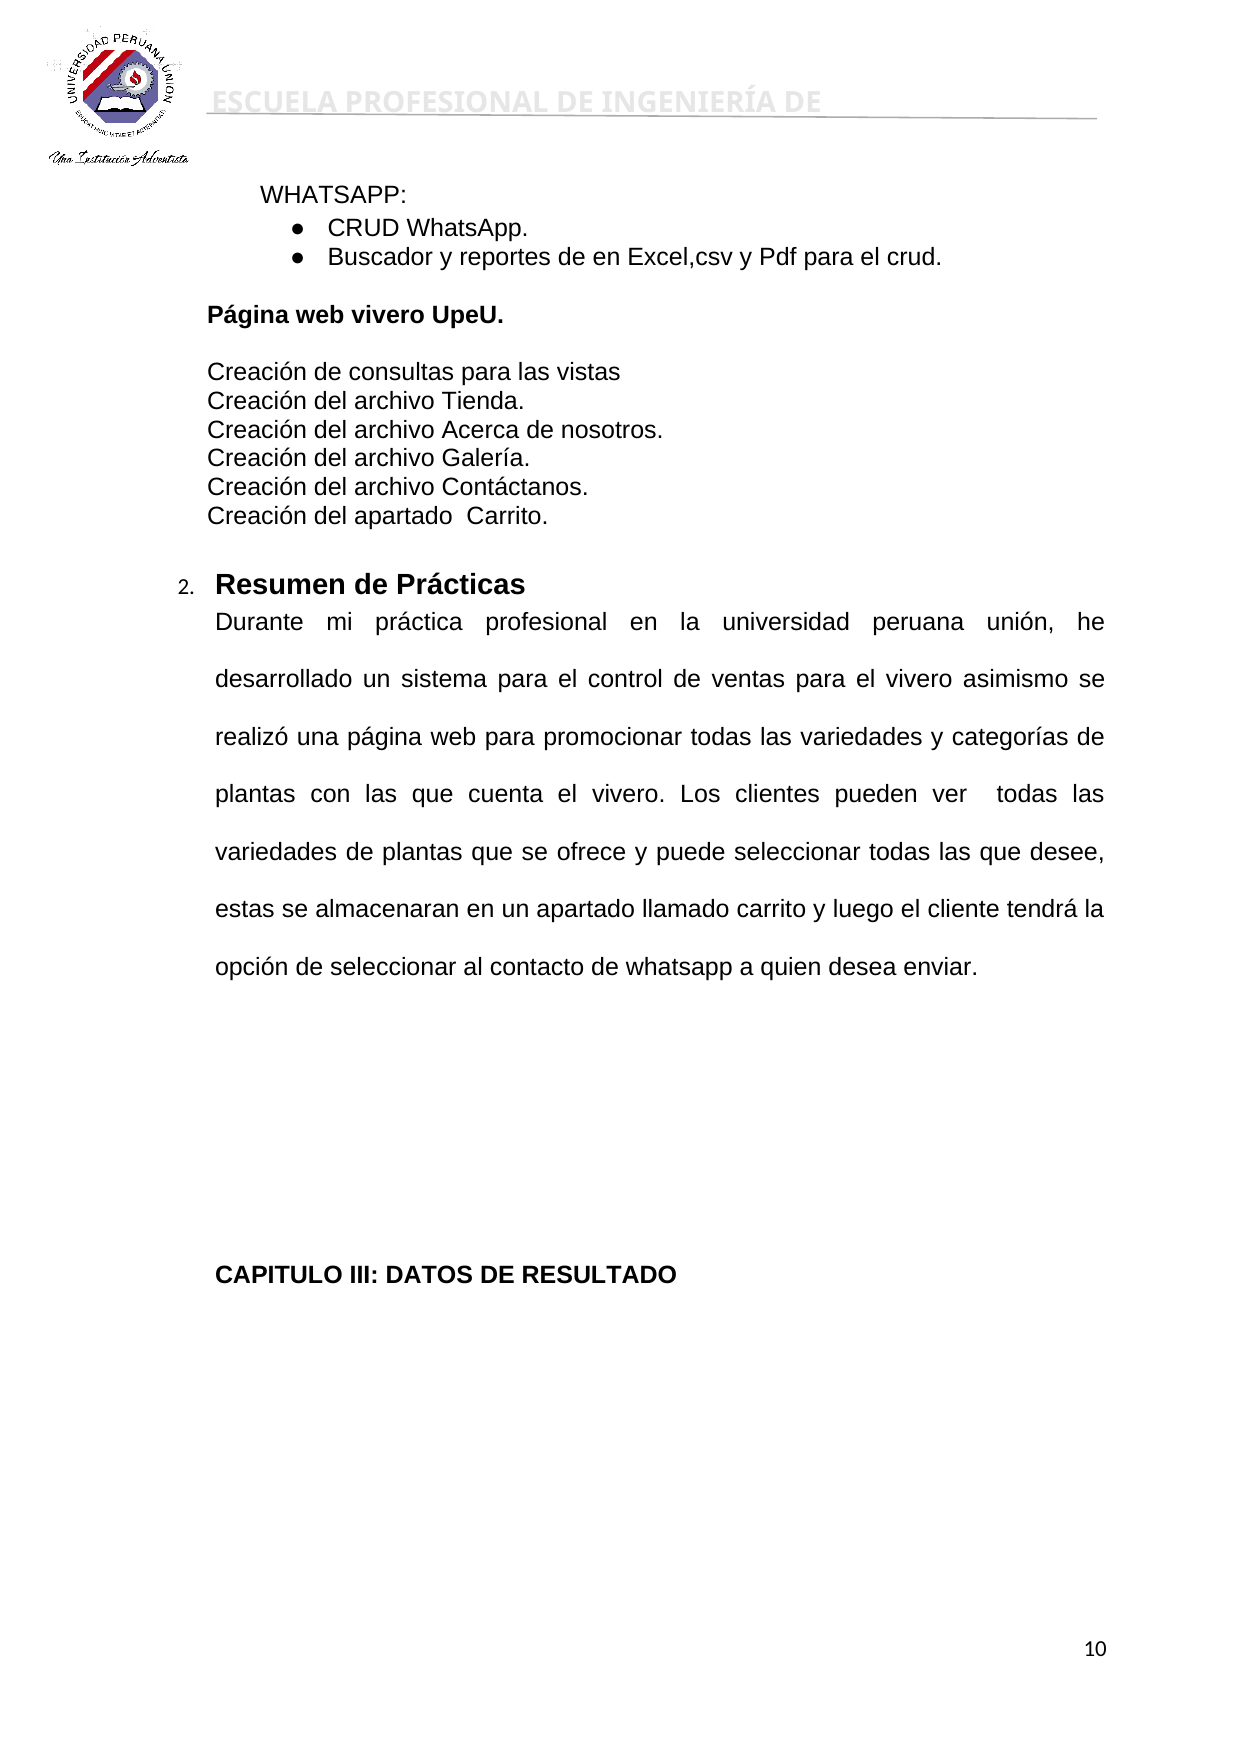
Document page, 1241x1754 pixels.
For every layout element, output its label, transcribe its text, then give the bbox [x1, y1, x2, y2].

text Página web vivero UpeU. [207, 300, 1106, 328]
text CAPITULO III: DATOS DE RESULTADO [215, 1260, 1106, 1288]
list Resumen de Prácticas [177, 567, 1106, 600]
text Creación de consultas para las vistas [207, 357, 1106, 386]
text Creación del archivo Tienda. [207, 386, 1106, 415]
list CRUD WhatsApp. [290, 213, 1106, 242]
text WHATSAPP: [260, 181, 1106, 209]
picture [43, 26, 194, 168]
text Creación del apartado Carrito. [207, 501, 1106, 530]
text Creación del archivo Galería. [207, 443, 1106, 472]
list Buscador y reportes de en Excel,csv y Pdf para el crud. [290, 242, 1106, 271]
text Durante mi práctica profesional en la universidad peruana unión, he desarrollado un sistema para el control de ventas para el vivero asimismo se realizó una página web para promocionar todas las variedades y categorías de plantas con las que cuenta el vivero. Los clientes pueden ver todas las variedades de plantas que se ofrece y puede seleccionar todas las que desee, estas se almacenaran en un apartado llamado carrito y luego el cliente tendrá la opción de seleccionar al contacto de whatsapp a quien desea enviar. [215, 606, 1106, 980]
text Creación del archivo Contáctanos. [207, 472, 1106, 501]
text Creación del archivo Acerca de nosotros. [207, 415, 1106, 443]
